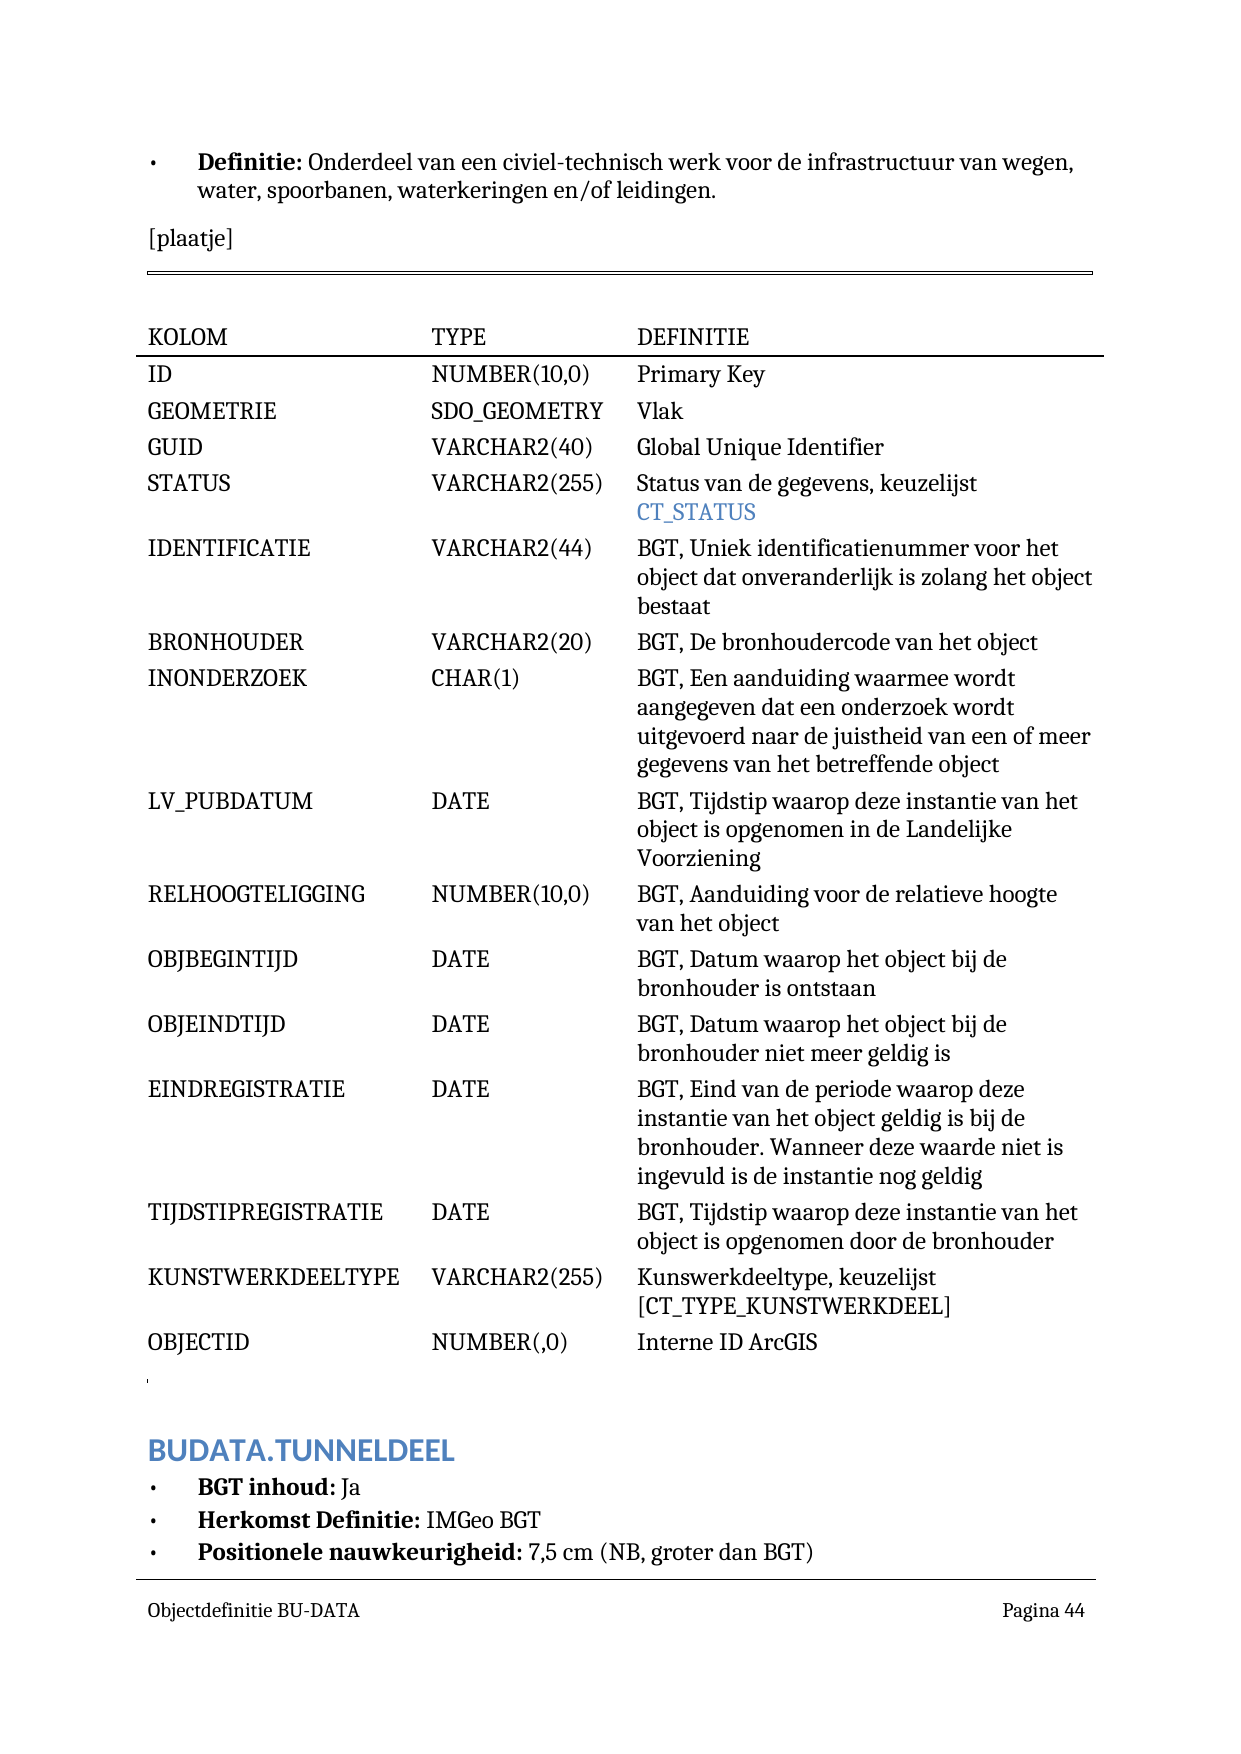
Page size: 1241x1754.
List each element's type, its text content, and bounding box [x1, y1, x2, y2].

text [plaatje] [148, 224, 1093, 253]
list Definitie: Onderdeel van een civiel-technisch werk voor de infrastructuur van wegen, water, spoorbanen, waterkeringen en/of leidingen. [148, 148, 1093, 205]
list Positionele nauwkeurigheid: 7,5 cm (NB, groter dan BGT) [148, 1538, 1093, 1567]
list Herkomst Definitie: IMGeo BGT [148, 1506, 1093, 1534]
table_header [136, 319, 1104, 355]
subtitle BUDATA.TUNNELDEEL [148, 1429, 1093, 1469]
list BGT inhoud: Ja [148, 1473, 1093, 1502]
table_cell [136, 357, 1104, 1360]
